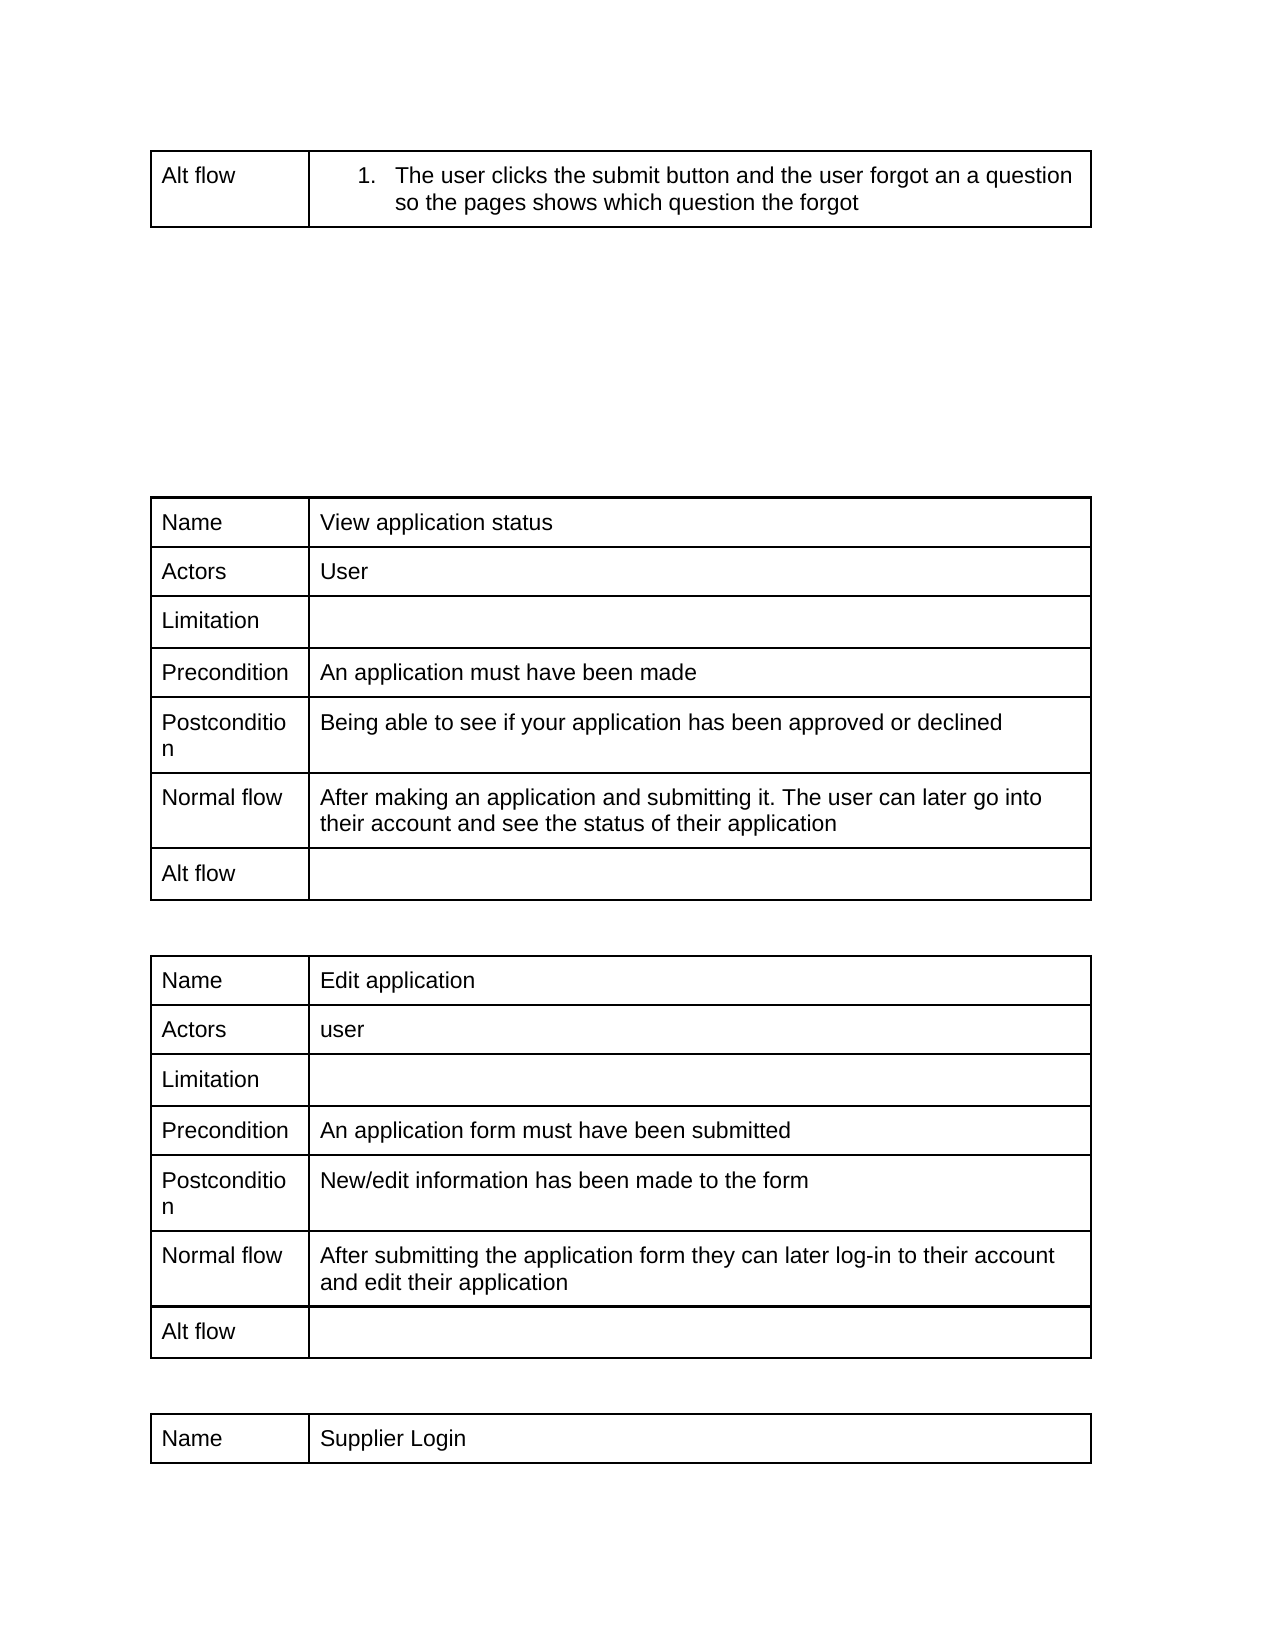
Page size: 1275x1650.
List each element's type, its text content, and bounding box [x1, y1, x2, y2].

table_cell Limitation [152, 1055, 308, 1105]
table_cell Postcondition [152, 698, 308, 772]
table_cell Postcondition [152, 1156, 308, 1230]
table_cell Alt flow [152, 152, 308, 226]
table_header Name [152, 499, 308, 546]
table_cell user [310, 1006, 1090, 1053]
table_cell Precondition [152, 649, 308, 696]
table_cell [310, 597, 1090, 647]
table_cell An application must have been made [310, 649, 1090, 696]
table_cell New/edit information has been made to the form [310, 1156, 1090, 1230]
table_header Edit application [310, 957, 1090, 1004]
table_cell The user clicks the submit button and the user forgot an a question so the pages shows which question the forgot [310, 152, 1090, 226]
table_header View application status [310, 499, 1090, 546]
table_cell Actors [152, 548, 308, 595]
table_cell Precondition [152, 1107, 308, 1154]
table_cell Normal flow [152, 1232, 308, 1305]
table_cell [310, 1308, 1090, 1357]
table_cell User [310, 548, 1090, 595]
table_cell Being able to see if your application has been approved or declined [310, 698, 1090, 772]
table_cell After making an application and submitting it. The user can later go into their account and see the status of their application [310, 774, 1090, 847]
table_cell Alt flow [152, 849, 308, 899]
table_header Supplier Login [310, 1415, 1090, 1462]
table_header Name [152, 957, 308, 1004]
table_cell An application form must have been submitted [310, 1107, 1090, 1154]
table_cell After submitting the application form they can later log-in to their account and edit their application [310, 1232, 1090, 1305]
table_cell [310, 849, 1090, 899]
table_cell Limitation [152, 597, 308, 647]
table_cell Normal flow [152, 774, 308, 847]
table_cell Alt flow [152, 1308, 308, 1357]
table_cell [310, 1055, 1090, 1105]
table_header Name [152, 1415, 308, 1462]
table_cell Actors [152, 1006, 308, 1053]
